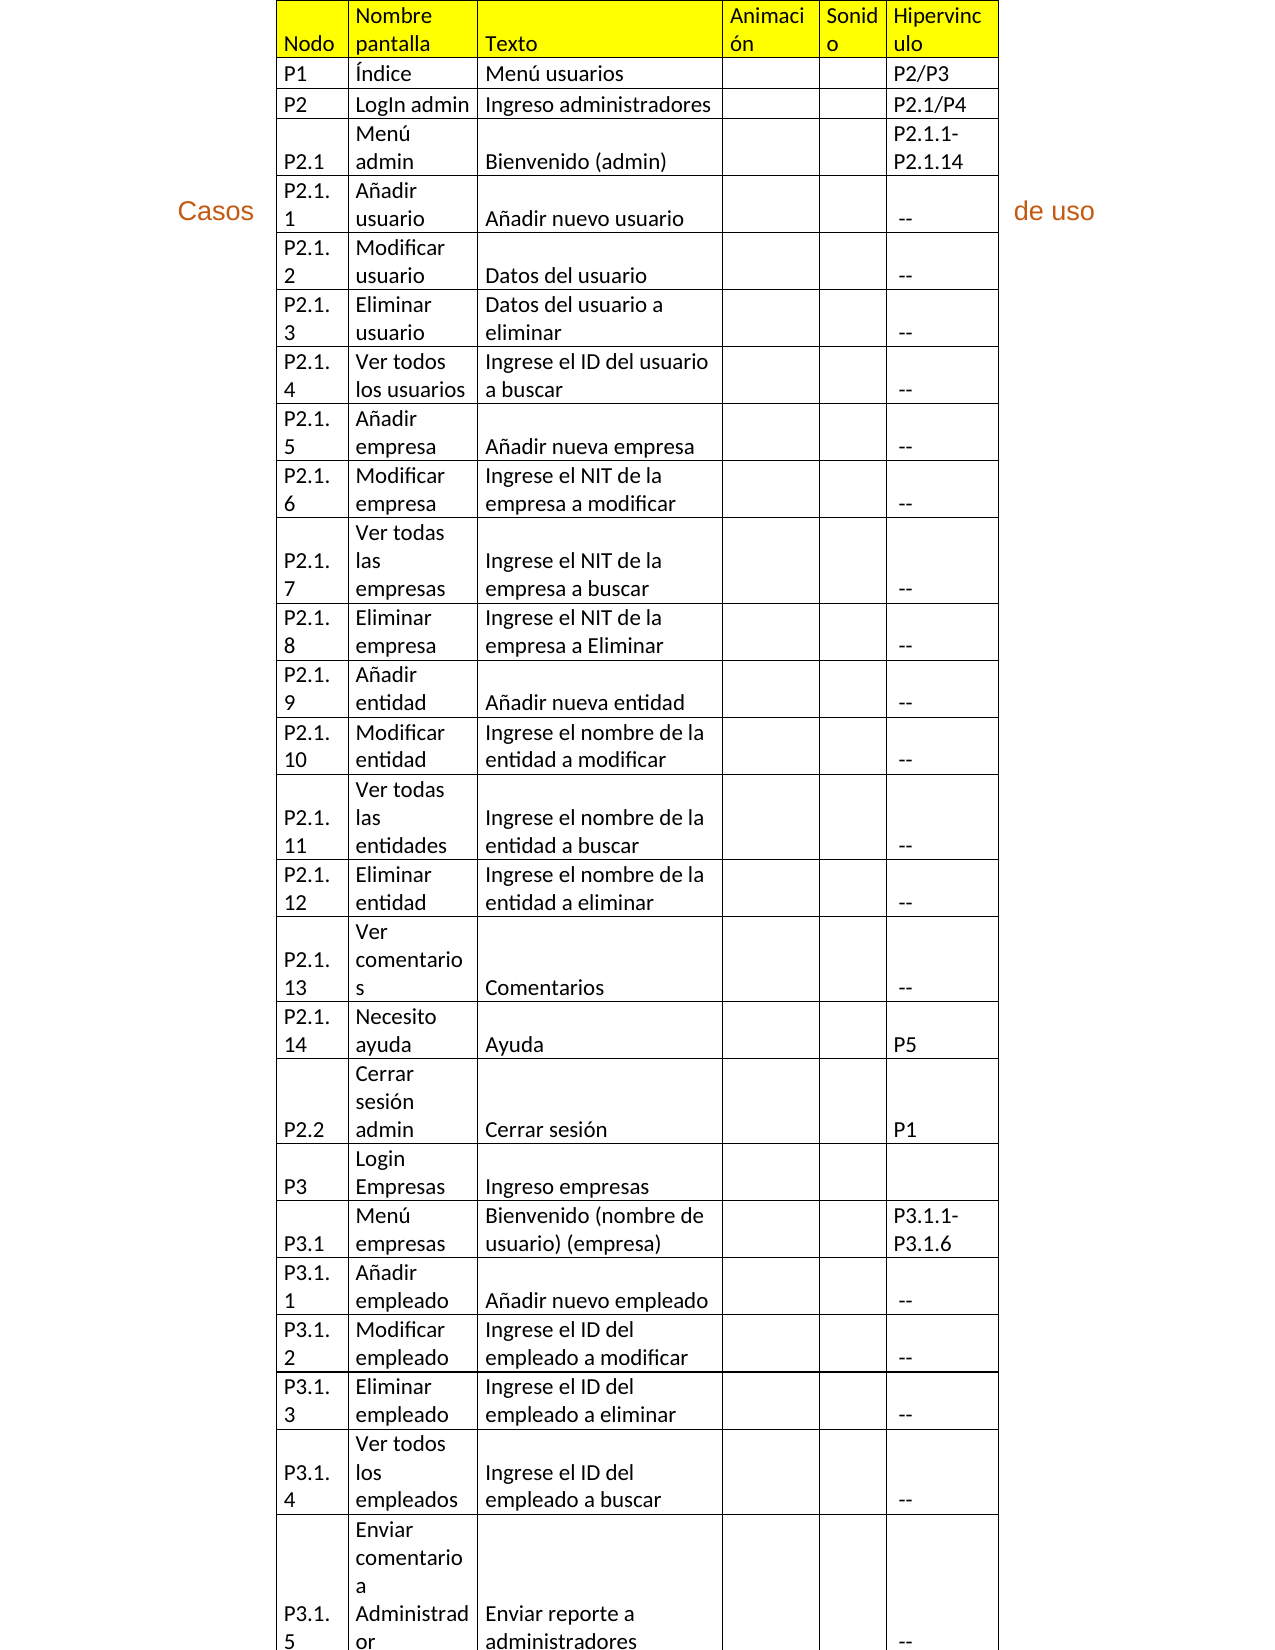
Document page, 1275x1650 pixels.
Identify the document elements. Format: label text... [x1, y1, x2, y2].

table_cell Datos del usuario [478, 233, 722, 289]
table_cell [723, 718, 819, 774]
table_cell Ingreso administradores [478, 89, 722, 118]
table_cell P2.1.9 [277, 661, 348, 717]
table_cell Bienvenido (admin) [478, 119, 722, 175]
table_cell -- [887, 461, 998, 517]
table_cell Menú empresas [349, 1201, 477, 1257]
table_cell [723, 1315, 819, 1371]
table_cell [820, 119, 886, 175]
table_cell [723, 1258, 819, 1314]
table_cell Añadir entidad [349, 661, 477, 717]
table_cell Eliminar usuario [349, 290, 477, 346]
table_cell [723, 1515, 819, 1650]
table_cell P2.1.7 [277, 518, 348, 602]
table_cell [723, 404, 819, 460]
table_cell [820, 58, 886, 87]
table_cell Modificar usuario [349, 233, 477, 289]
table_header Texto [478, 1, 722, 57]
table_cell Eliminar empleado [349, 1373, 477, 1428]
table_cell [723, 860, 819, 916]
table_header Nodo [277, 1, 348, 57]
table_cell Ingrese el NIT de la empresa a buscar [478, 518, 722, 602]
table_cell Eliminar entidad [349, 860, 477, 916]
table_cell [820, 347, 886, 403]
table_cell P3.1.1-P3.1.6 [887, 1201, 998, 1257]
table_cell P2.1.1-P2.1.14 [887, 119, 998, 175]
table_cell Modificar entidad [349, 718, 477, 774]
table_cell Enviar comentario a Administrador [349, 1515, 477, 1650]
table_cell [820, 1515, 886, 1650]
table_cell P2.1.2 [277, 233, 348, 289]
table_cell -- [887, 860, 998, 916]
table_cell Ver todas las empresas [349, 518, 477, 602]
table_cell Enviar reporte a administradores [478, 1515, 722, 1650]
table_cell Añadir nueva empresa [478, 404, 722, 460]
table_cell Menú usuarios [478, 58, 722, 87]
table_cell [723, 1373, 819, 1428]
subtitle Casos de uso [177, 195, 276, 227]
table_cell [723, 917, 819, 1001]
table_cell -- [887, 1515, 998, 1650]
table_cell [820, 290, 886, 346]
table_cell Ver todos los usuarios [349, 347, 477, 403]
table_cell [820, 1144, 886, 1200]
table_cell [723, 1144, 819, 1200]
table_cell P3 [277, 1144, 348, 1200]
table_header Sonido [820, 1, 886, 57]
table_cell Comentarios [478, 917, 722, 1001]
table_cell [820, 860, 886, 916]
table_cell Ingrese el nombre de la entidad a buscar [478, 775, 722, 859]
table_cell [820, 461, 886, 517]
table_cell Añadir nueva entidad [478, 661, 722, 717]
table_cell Ingrese el NIT de la empresa a Eliminar [478, 604, 722, 659]
table_cell P3.1.5 [277, 1515, 348, 1650]
table_cell [723, 461, 819, 517]
table_cell [723, 290, 819, 346]
table_cell P5 [887, 1002, 998, 1058]
table_cell [820, 1002, 886, 1058]
table_cell [723, 347, 819, 403]
table_header Nombre pantalla [349, 1, 477, 57]
table_cell Ingrese el nombre de la entidad a eliminar [478, 860, 722, 916]
table_cell [723, 775, 819, 859]
table_cell P2.1.13 [277, 917, 348, 1001]
table_cell [820, 518, 886, 602]
table_cell P2.1.3 [277, 290, 348, 346]
table_cell P2.1.6 [277, 461, 348, 517]
table_cell [820, 89, 886, 118]
table_cell P2.1.10 [277, 718, 348, 774]
table_cell Modificar empleado [349, 1315, 477, 1371]
table_cell -- [887, 290, 998, 346]
table_cell Ingrese el ID del usuario a buscar [478, 347, 722, 403]
table_cell Índice [349, 58, 477, 87]
table_cell P3.1.4 [277, 1430, 348, 1514]
table_cell Ingrese el ID del empleado a eliminar [478, 1373, 722, 1428]
table_cell Eliminar empresa [349, 604, 477, 659]
table_cell P2.1.14 [277, 1002, 348, 1058]
table_cell Ingreso empresas [478, 1144, 722, 1200]
table_cell Ver todas las entidades [349, 775, 477, 859]
table_cell -- [887, 518, 998, 602]
table_cell [820, 604, 886, 659]
table_cell Ingrese el NIT de la empresa a modificar [478, 461, 722, 517]
table_cell [723, 1201, 819, 1257]
table_cell P3.1.3 [277, 1373, 348, 1428]
table_cell Bienvenido (nombre de usuario) (empresa) [478, 1201, 722, 1257]
subtitle Casos de uso [999, 195, 1098, 227]
table_cell [820, 404, 886, 460]
table_cell [723, 176, 819, 232]
table_cell -- [887, 176, 998, 232]
table_cell [723, 661, 819, 717]
table_cell [820, 1430, 886, 1514]
table_cell -- [887, 718, 998, 774]
table_cell -- [887, 233, 998, 289]
table_cell Añadir nuevo empleado [478, 1258, 722, 1314]
table_cell [820, 775, 886, 859]
table_cell [723, 119, 819, 175]
table_cell Ver todos los empleados [349, 1430, 477, 1514]
table_cell LogIn admin [349, 89, 477, 118]
table_cell [820, 917, 886, 1001]
table_cell [820, 1258, 886, 1314]
table_cell P2.2 [277, 1059, 348, 1143]
table_cell [820, 1373, 886, 1428]
table_cell P2/P3 [887, 58, 998, 87]
table_cell Añadir empresa [349, 404, 477, 460]
table_cell [723, 89, 819, 118]
table_cell [820, 1059, 886, 1143]
table_cell -- [887, 661, 998, 717]
table_cell Añadir empleado [349, 1258, 477, 1314]
table_cell Cerrar sesión admin [349, 1059, 477, 1143]
table_cell [820, 661, 886, 717]
table_cell Ingrese el ID del empleado a modificar [478, 1315, 722, 1371]
table_cell [820, 718, 886, 774]
table_cell [820, 1315, 886, 1371]
table_cell [723, 604, 819, 659]
table_cell [820, 1201, 886, 1257]
table_cell [723, 518, 819, 602]
table_cell Cerrar sesión [478, 1059, 722, 1143]
table_cell [820, 233, 886, 289]
table_cell P3.1.2 [277, 1315, 348, 1371]
table_cell P2.1.8 [277, 604, 348, 659]
table_cell P2.1.1 [277, 176, 348, 232]
table_cell -- [887, 404, 998, 460]
table_cell Datos del usuario a eliminar [478, 290, 722, 346]
table_cell P2.1.4 [277, 347, 348, 403]
table_cell Ingrese el ID del empleado a buscar [478, 1430, 722, 1514]
table_header Hipervinculo [887, 1, 998, 57]
table_cell [723, 1002, 819, 1058]
table_cell P2.1/P4 [887, 89, 998, 118]
table_cell P2.1.11 [277, 775, 348, 859]
table_cell [820, 176, 886, 232]
table_cell P2 [277, 89, 348, 118]
table_cell -- [887, 775, 998, 859]
table_cell -- [887, 1373, 998, 1428]
table_cell -- [887, 604, 998, 659]
table_cell Necesito ayuda [349, 1002, 477, 1058]
table_cell P3.1 [277, 1201, 348, 1257]
table_cell P1 [887, 1059, 998, 1143]
table_cell Modificar empresa [349, 461, 477, 517]
table_cell -- [887, 1430, 998, 1514]
table_header Animación [723, 1, 819, 57]
table_cell [723, 1059, 819, 1143]
table_cell Añadir usuario [349, 176, 477, 232]
table_cell [887, 1144, 998, 1200]
table_cell Ayuda [478, 1002, 722, 1058]
table_cell P1 [277, 58, 348, 87]
table_cell P3.1.1 [277, 1258, 348, 1314]
table_cell Añadir nuevo usuario [478, 176, 722, 232]
table_cell Menú admin [349, 119, 477, 175]
table_cell -- [887, 1315, 998, 1371]
table_cell [723, 233, 819, 289]
table_cell P2.1.5 [277, 404, 348, 460]
table_cell P2.1.12 [277, 860, 348, 916]
table_cell [723, 58, 819, 87]
table_cell [723, 1430, 819, 1514]
table_cell -- [887, 347, 998, 403]
table_cell Ingrese el nombre de la entidad a modificar [478, 718, 722, 774]
table_cell P2.1 [277, 119, 348, 175]
table_cell -- [887, 917, 998, 1001]
table_cell -- [887, 1258, 998, 1314]
table_cell Ver comentarios [349, 917, 477, 1001]
table_cell Login Empresas [349, 1144, 477, 1200]
